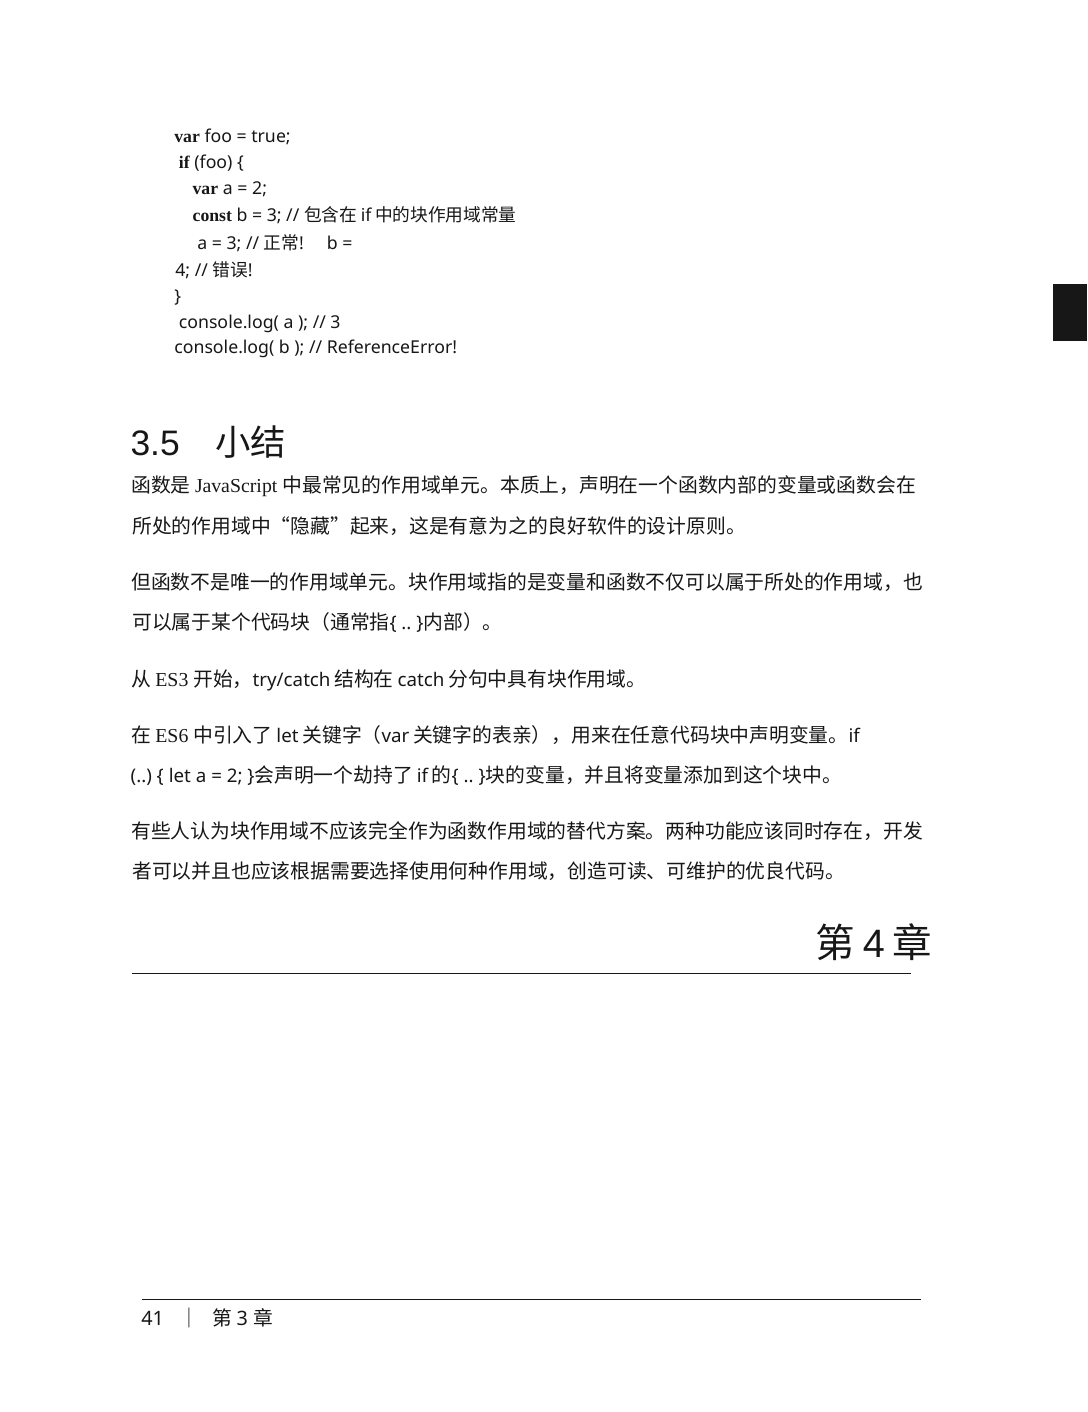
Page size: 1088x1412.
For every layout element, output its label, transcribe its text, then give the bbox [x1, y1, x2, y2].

text 函数是 JavaScript 中最常见的作用域单元。本质上，声明在一个函数内部的变量或函数会在所处的作用域中“隐藏”起来，这是有意为之的良好软件的设计原则。 [131, 470, 932, 539]
text console.log( a ); // 3 [174, 309, 381, 333]
text const b = 3; // 包含在if中的块作用域常量 [174, 201, 657, 227]
text 在 ES6 中引入了let关键字（var关键字的表亲），用来在任意代码块中声明变量。if [131, 720, 932, 748]
text (..) { let a = 2; }会声明一个劫持了if的{ .. }块的变量，并且将变量添加到这个块中。 [130, 760, 932, 788]
subtitle 第4章 [132, 912, 932, 969]
text if (foo) { [174, 150, 274, 174]
text 从 ES3 开始，try/catch结构在catch分句中具有块作用域。 [131, 663, 932, 692]
text 有些人认为块作用域不应该完全作为函数作用域的替代方案。两种功能应该同时存在，开发者可以并且也应该根据需要选择使用何种作用域，创造可读、可维护的优良代码。 [131, 815, 932, 884]
text 但函数不是唯一的作用域单元。块作用域指的是变量和函数不仅可以属于所处的作用域，也可以属于某个代码块（通常指{ .. }内部）。 [131, 567, 932, 636]
subtitle 3.5 小结 [130, 414, 932, 466]
text } [174, 283, 657, 307]
text a = 3; // 正常! b = 4; // 错误! [174, 229, 358, 282]
text var foo = true; [174, 124, 657, 148]
text console.log( b ); // ReferenceError! [174, 335, 657, 359]
text var a = 2; [174, 176, 657, 200]
